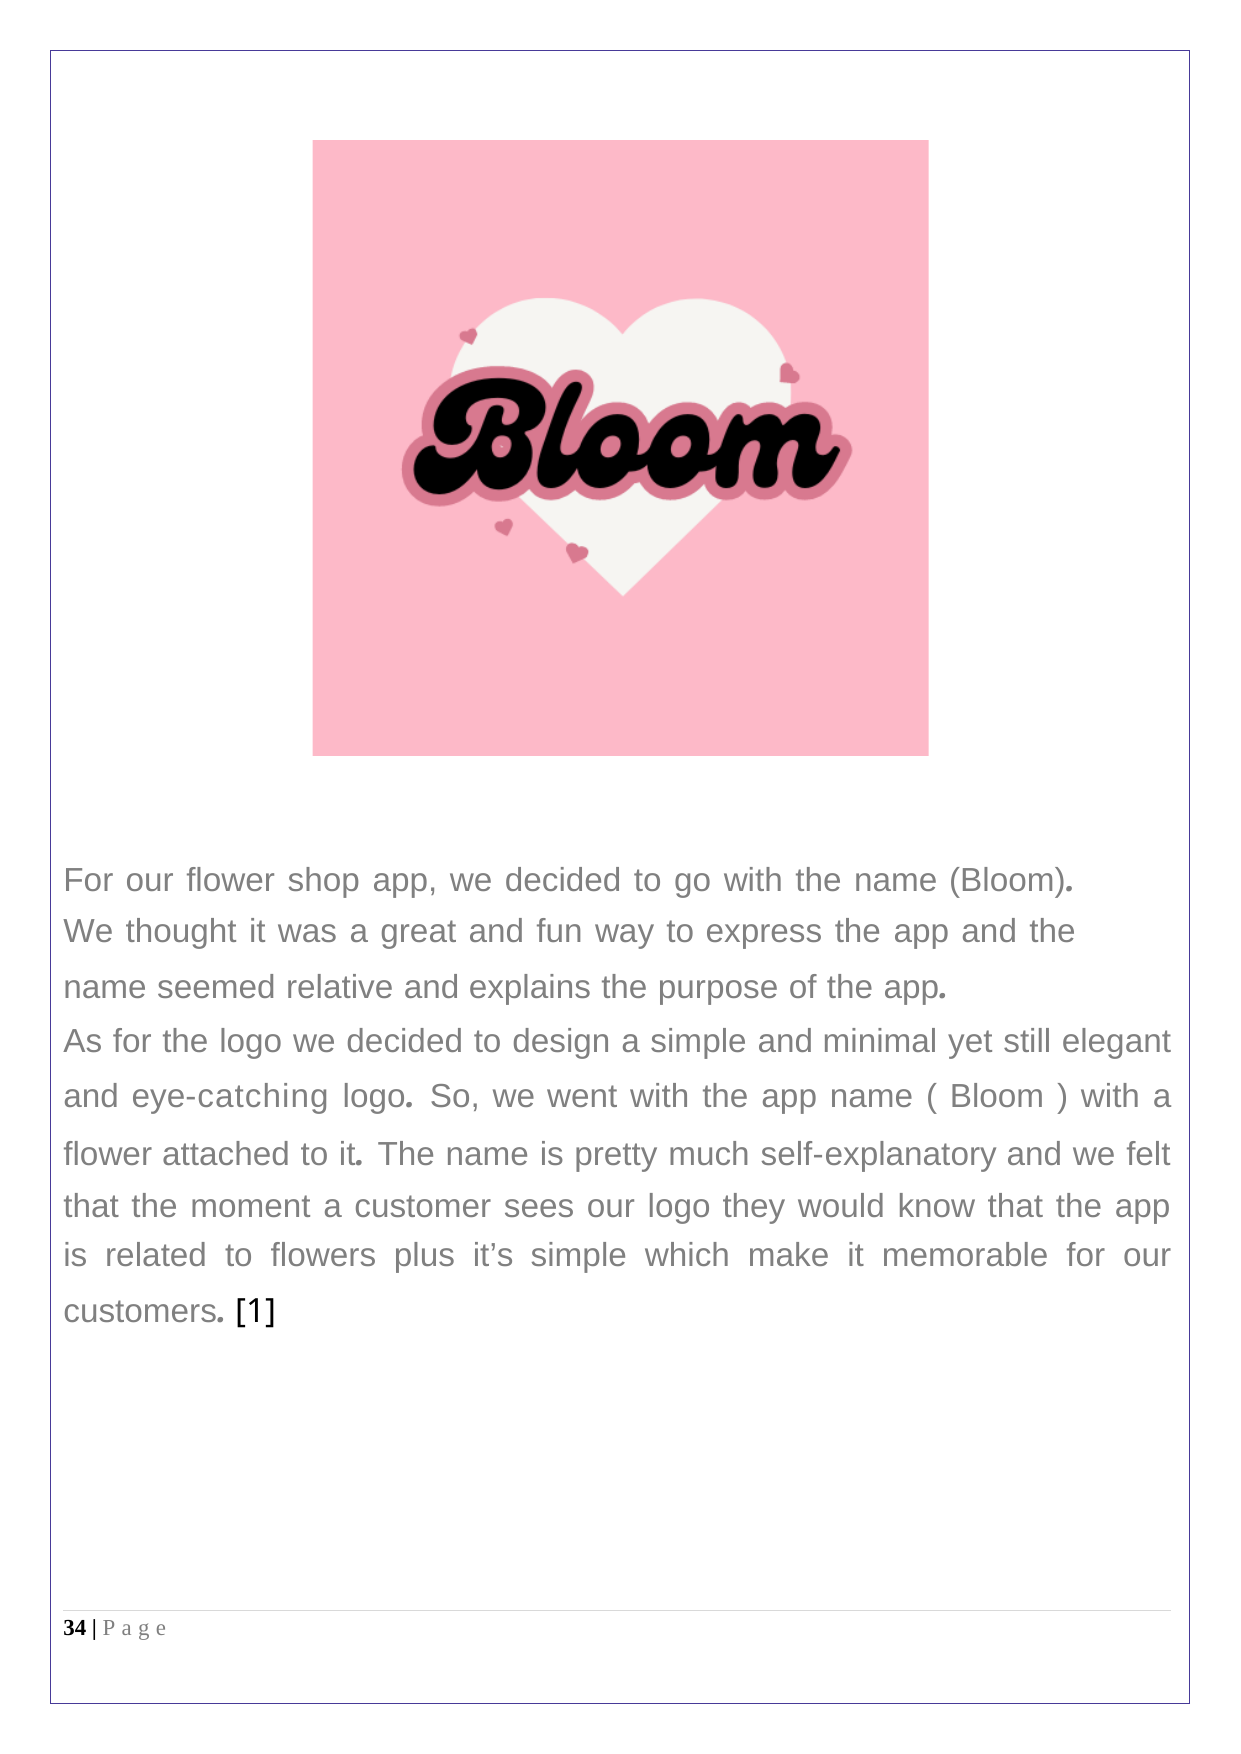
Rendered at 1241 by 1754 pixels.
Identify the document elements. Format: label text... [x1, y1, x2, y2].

text As for the logo we decided to design a simple and minimal yet still elegant and eye-catching logo. So, we went with the app name ( Bloom ) with a flower attached to it. The name is pretty much self-explanatory and we felt that the moment a customer sees our logo they would know that the app is related to flowers plus it’s simple which make it memorable for our customers. [63, 1021, 1171, 1332]
text For our flower shop app, we decided to go with the name (Bloom). We thought it was a great and fun way to express the app and the name seemed relative and explains the purpose of the app. [63, 855, 1076, 1008]
picture [312, 140, 929, 756]
